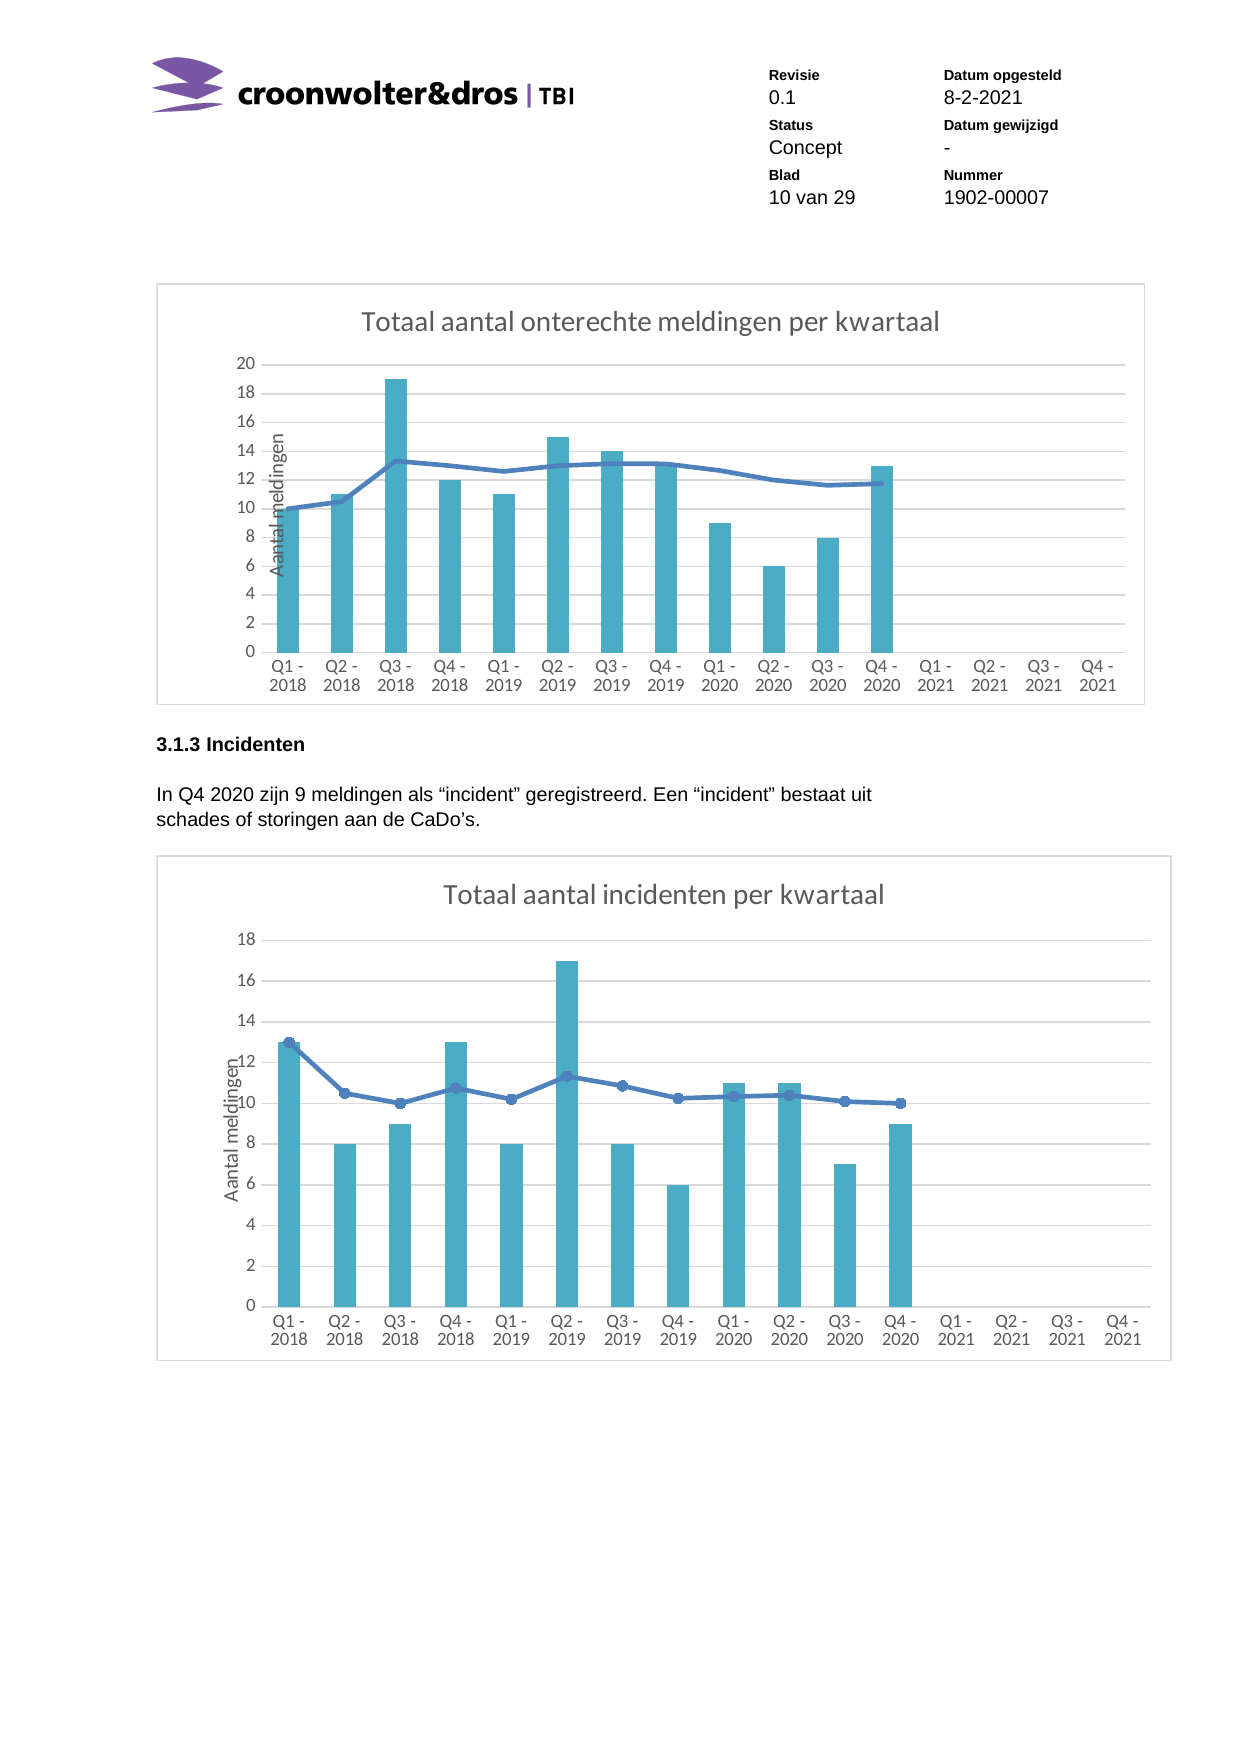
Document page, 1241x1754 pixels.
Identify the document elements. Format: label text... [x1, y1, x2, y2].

picture [0, 0, 581, 116]
text In Q4 2020 zijn 9 meldingen als “incident” geregistreerd. Een “incident” bestaat uit schades of storingen aan de CaDo’s. [156, 780, 893, 830]
subtitle Incidenten [156, 730, 893, 755]
